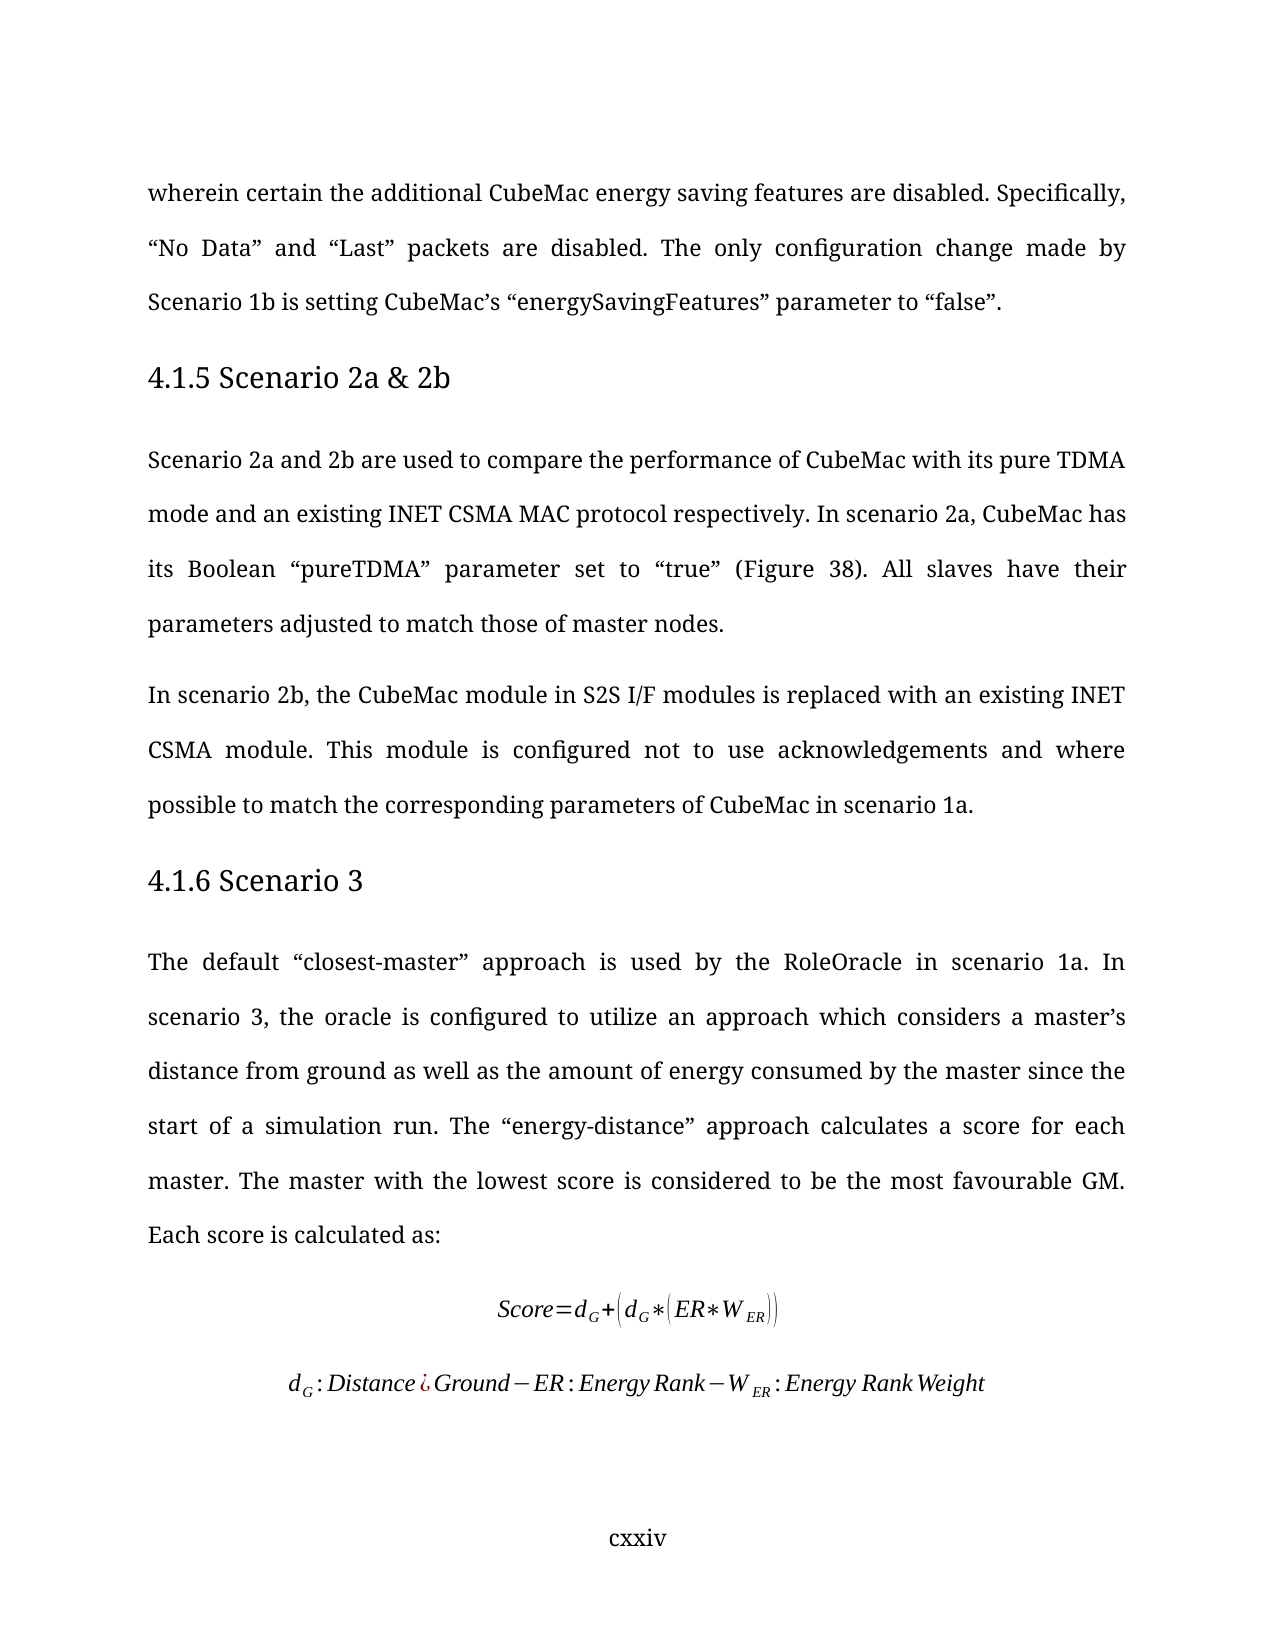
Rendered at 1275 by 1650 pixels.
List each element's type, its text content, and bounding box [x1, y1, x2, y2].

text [148, 177, 1127, 318]
subtitle Scenario 3 [148, 860, 1127, 899]
subtitle Scenario 2a & 2b [148, 358, 1127, 397]
text In scenario 2b, the CubeMac module in S2S I/F modules is replaced with an existing INET CSMA module. This module is configured not to use acknowledgements and where possible to match the corresponding parameters of CubeMac in scenario 1a. [148, 679, 1127, 820]
text Scenario 2a and 2b are used to compare the performance of CubeMac with its pure TDMA mode and an existing INET CSMA MAC protocol respectively. In scenario 2a, CubeMac has its Boolean “pureTDMA” parameter set to “true” (Figure 38). All slaves have their parameters adjusted to match those of master nodes. [148, 444, 1127, 639]
text The default “closest-master” approach is used by the RoleOracle in scenario 1a. In scenario 3, the oracle is configured to utilize an approach which considers a master’s distance from ground as well as the amount of energy consumed by the master since the start of a simulation run. The “energy-distance” approach calculates a score for each master. The master with the lowest score is considered to be the most favourable GM. Each score is calculated as: [148, 946, 1127, 1251]
